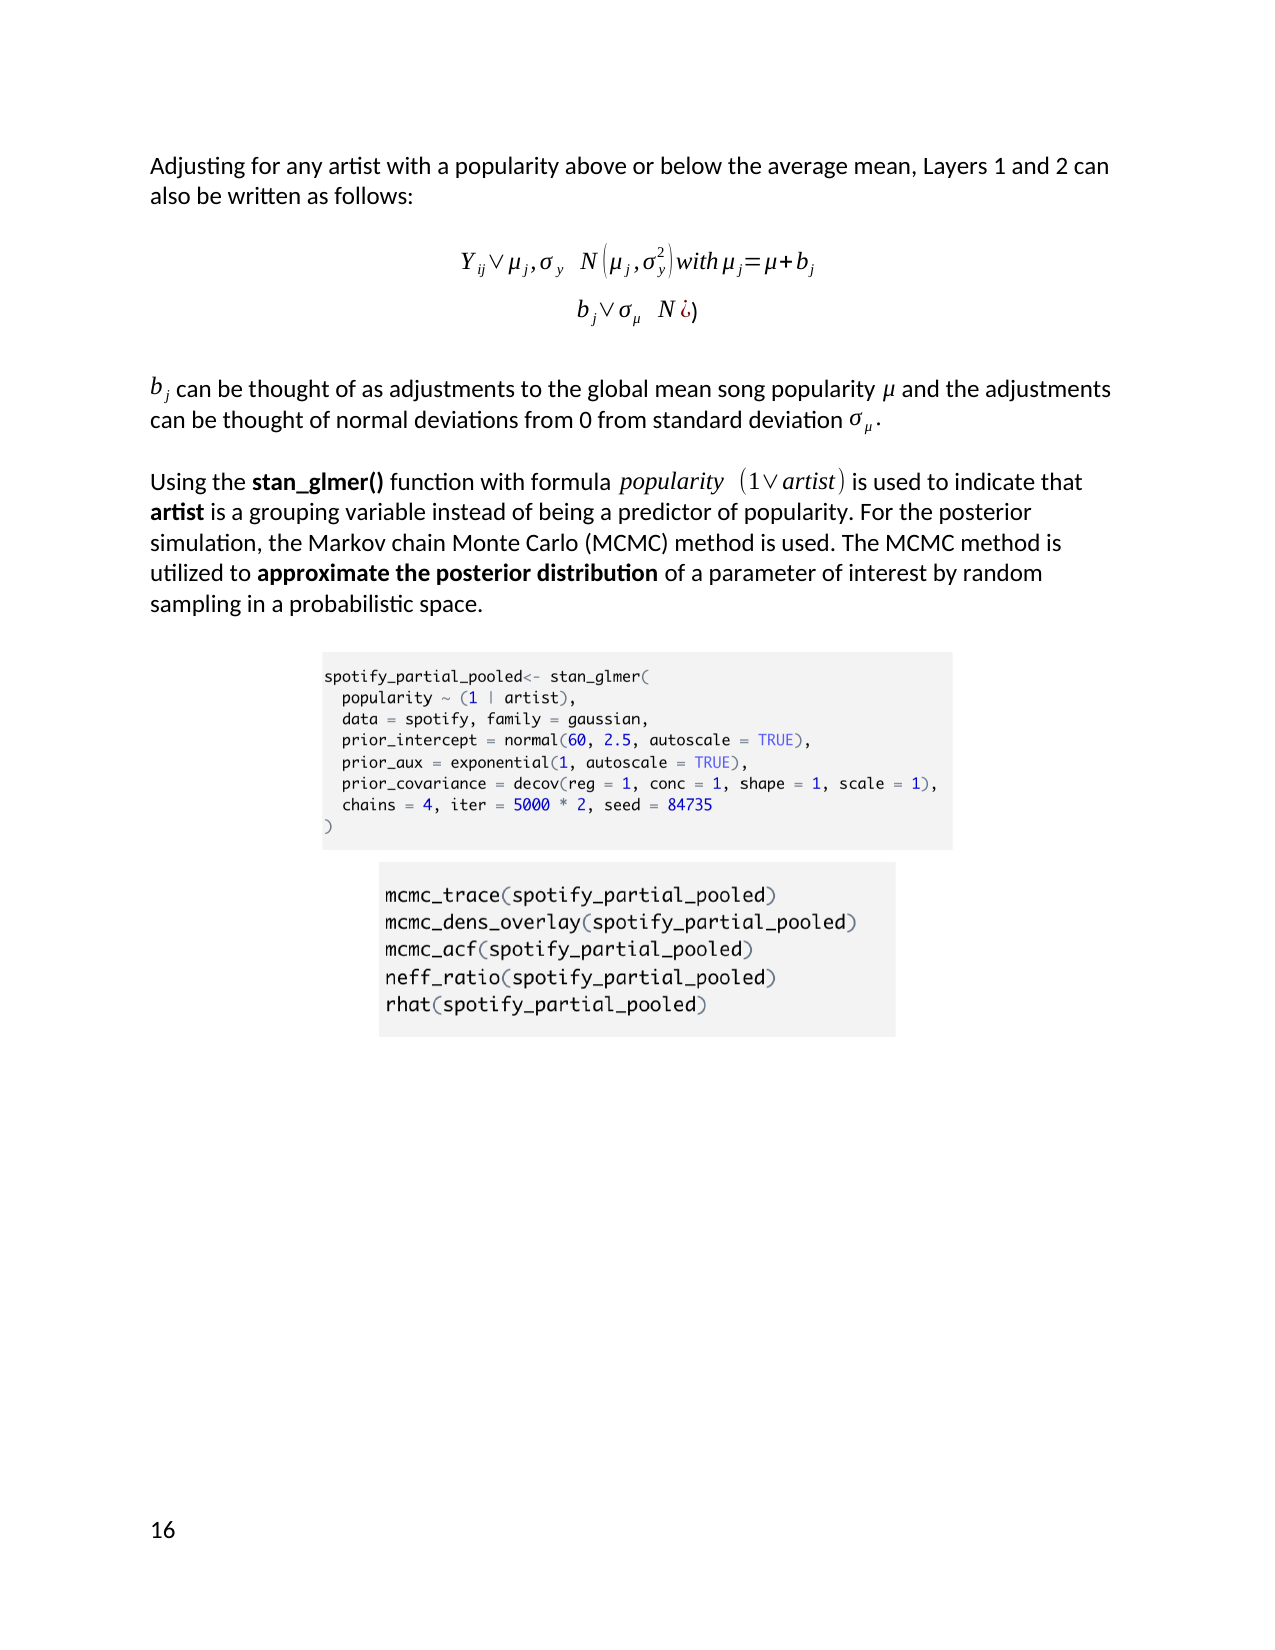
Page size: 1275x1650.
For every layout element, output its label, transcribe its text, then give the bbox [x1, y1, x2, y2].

text Adjusting for any artist with a popularity above or below the average mean, Layers 1 and 2 can also be written as follows: [150, 150, 1125, 211]
picture [379, 862, 896, 1037]
text Using the stan_glmer() function with formula is used to indicate that artist is a grouping variable instead of being a predictor of popularity. For the posterior simulation, the Markov chain Monte Carlo (MCMC) method is used. The MCMC method is utilized to approximate the posterior distribution of a parameter of interest by random sampling in a probabilistic space. [150, 466, 1125, 618]
picture [322, 652, 953, 850]
text can be thought of as adjustments to the global mean song popularity and the adjustments can be thought of normal deviations from 0 from standard deviation [150, 372, 1125, 435]
text ) [150, 295, 1125, 327]
